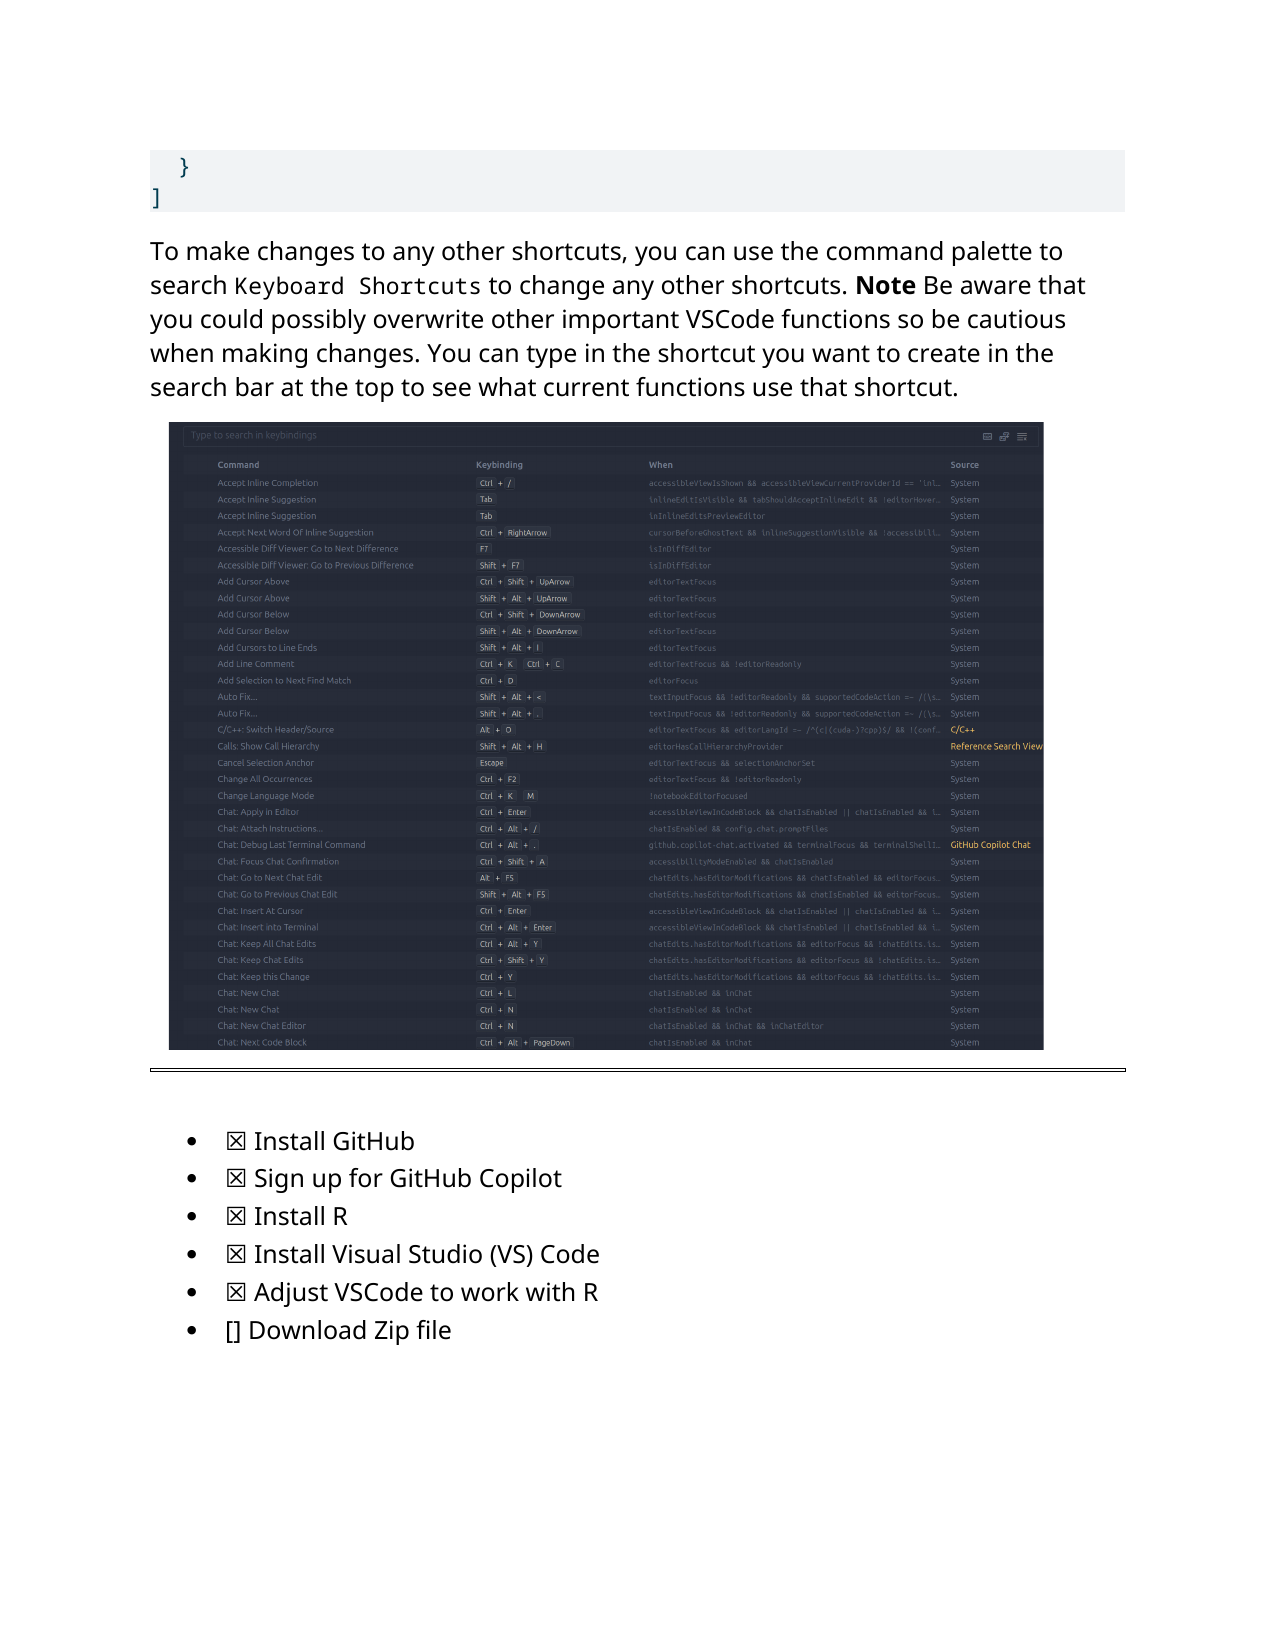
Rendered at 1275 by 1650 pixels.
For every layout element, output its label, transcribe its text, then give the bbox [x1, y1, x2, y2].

list [] Download Zip file [187, 1312, 1125, 1346]
list ☒ Install GitHub [187, 1123, 1125, 1157]
list ☒ Sign up for GitHub Copilot [187, 1161, 1125, 1195]
picture [168, 422, 1044, 1050]
text To make changes to any other shortcuts, you can use the command palette to search Keyboard Shortcuts to change any other shortcuts. Note Be aware that you could possibly overwrite other important VSCode functions so be cautious when making changes. You can type in the shortcut you want to create in the search bar at the top to see what current functions use that shortcut. [150, 233, 1125, 404]
list ☒ Adjust VSCode to work with R [187, 1274, 1125, 1308]
list ☒ Install R [187, 1199, 1125, 1233]
list ☒ Install Visual Studio (VS) Code [187, 1237, 1125, 1271]
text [164, 150, 1125, 212]
